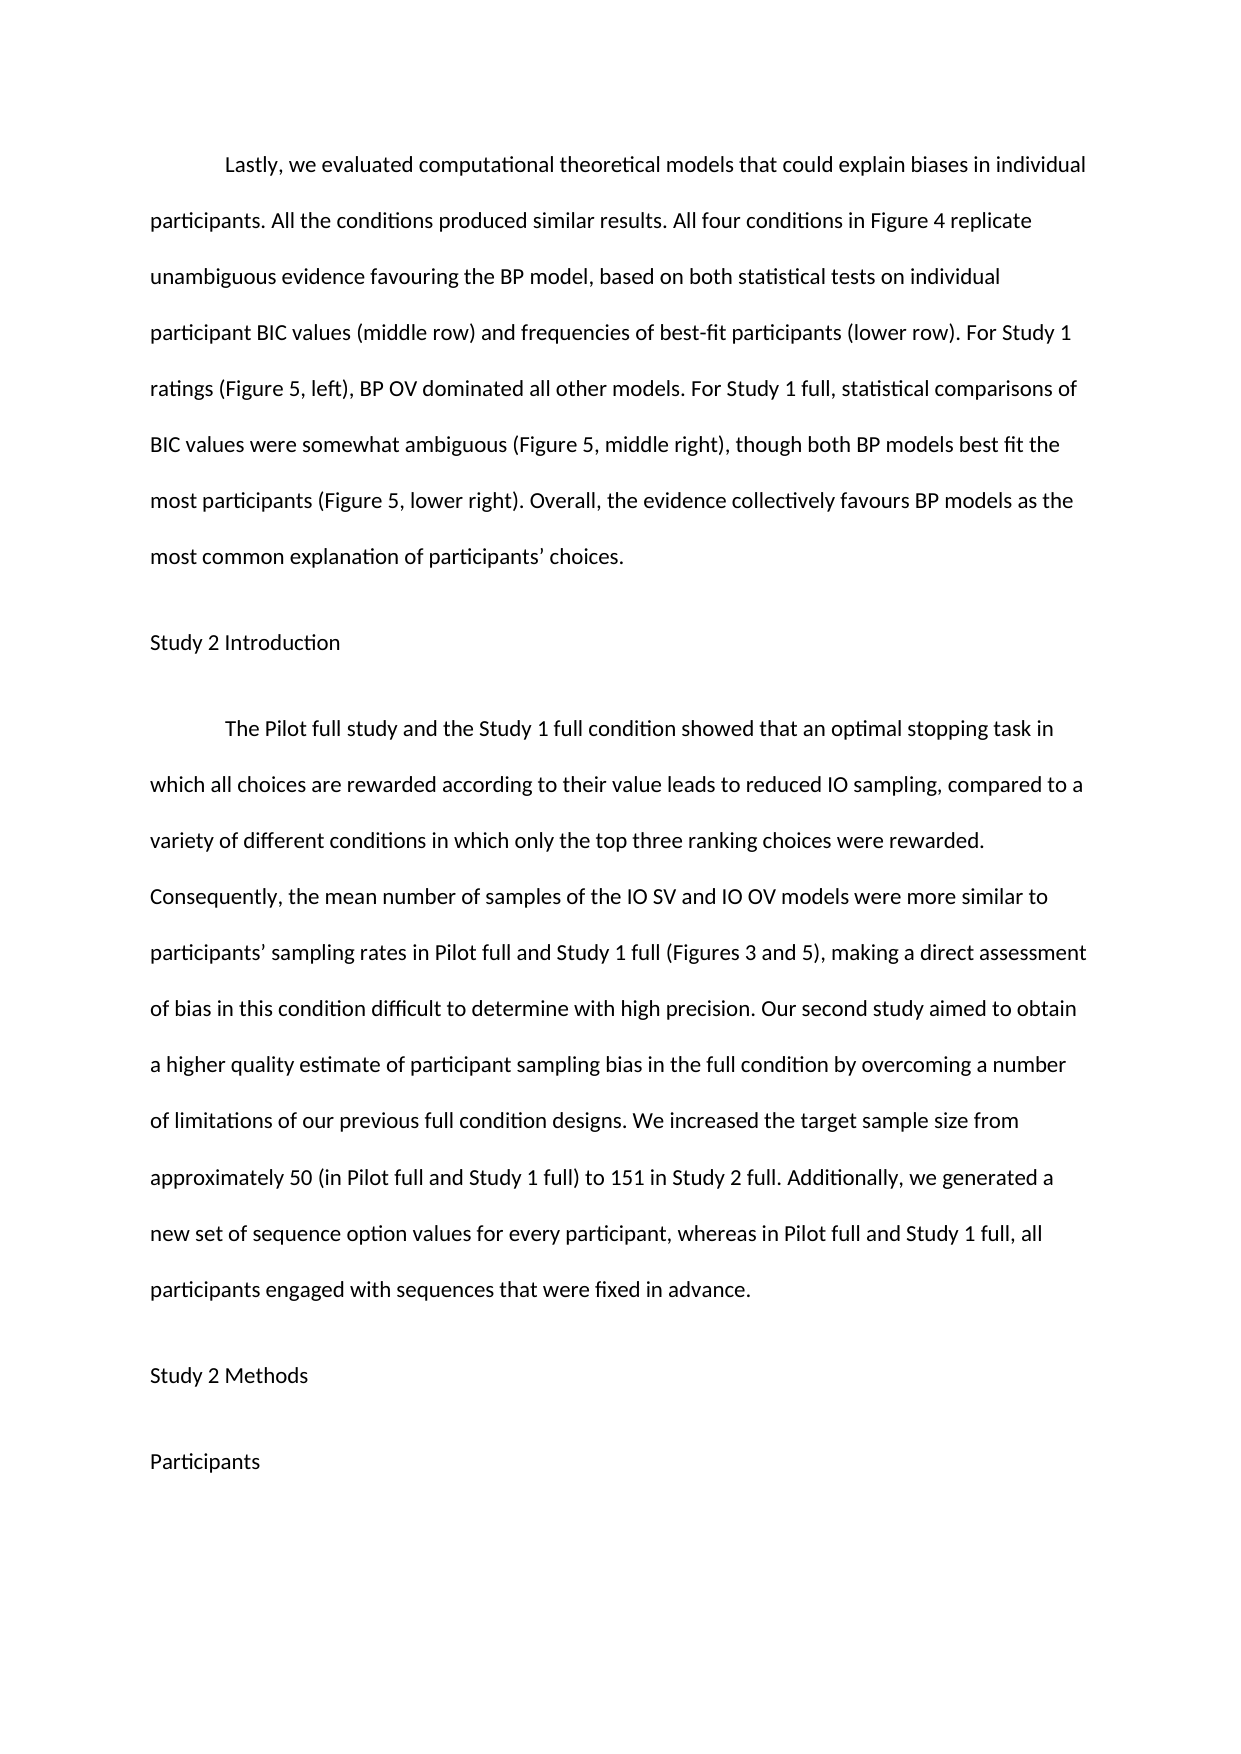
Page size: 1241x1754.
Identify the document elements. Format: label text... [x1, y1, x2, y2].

text Lastly, we evaluated computational theoretical models that could explain biases in individual participants. All the conditions produced similar results. All four conditions in Figure 4 replicate unambiguous evidence favouring the BP model, based on both statistical tests on individual participant BIC values (middle row) and frequencies of best-fit participants (lower row). For Study 1 ratings (Figure 5, left), BP OV dominated all other models. For Study 1 full, statistical comparisons of BIC values were somewhat ambiguous (Figure 5, middle right), though both BP models best fit the most participants (Figure 5, lower right). Overall, the evidence collectively favours BP models as the most common explanation of participants’ choices. [150, 150, 1090, 570]
text Participants [150, 1447, 1090, 1475]
text Study 2 Introduction [150, 628, 1090, 656]
text Study 2 Methods [150, 1361, 1090, 1389]
text The Pilot full study and the Study 1 full condition showed that an optimal stopping task in which all choices are rewarded according to their value leads to reduced IO sampling, compared to a variety of different conditions in which only the top three ranking choices were rewarded. Consequently, the mean number of samples of the IO SV and IO OV models were more similar to participants’ sampling rates in Pilot full and Study 1 full (Figures 3 and 5), making a direct assessment of bias in this condition difficult to determine with high precision. Our second study aimed to obtain a higher quality estimate of participant sampling bias in the full condition by overcoming a number of limitations of our previous full condition designs. We increased the target sample size from approximately 50 (in Pilot full and Study 1 full) to 151 in Study 2 full. Additionally, we generated a new set of sequence option values for every participant, whereas in Pilot full and Study 1 full, all participants engaged with sequences that were fixed in advance. [150, 714, 1090, 1303]
